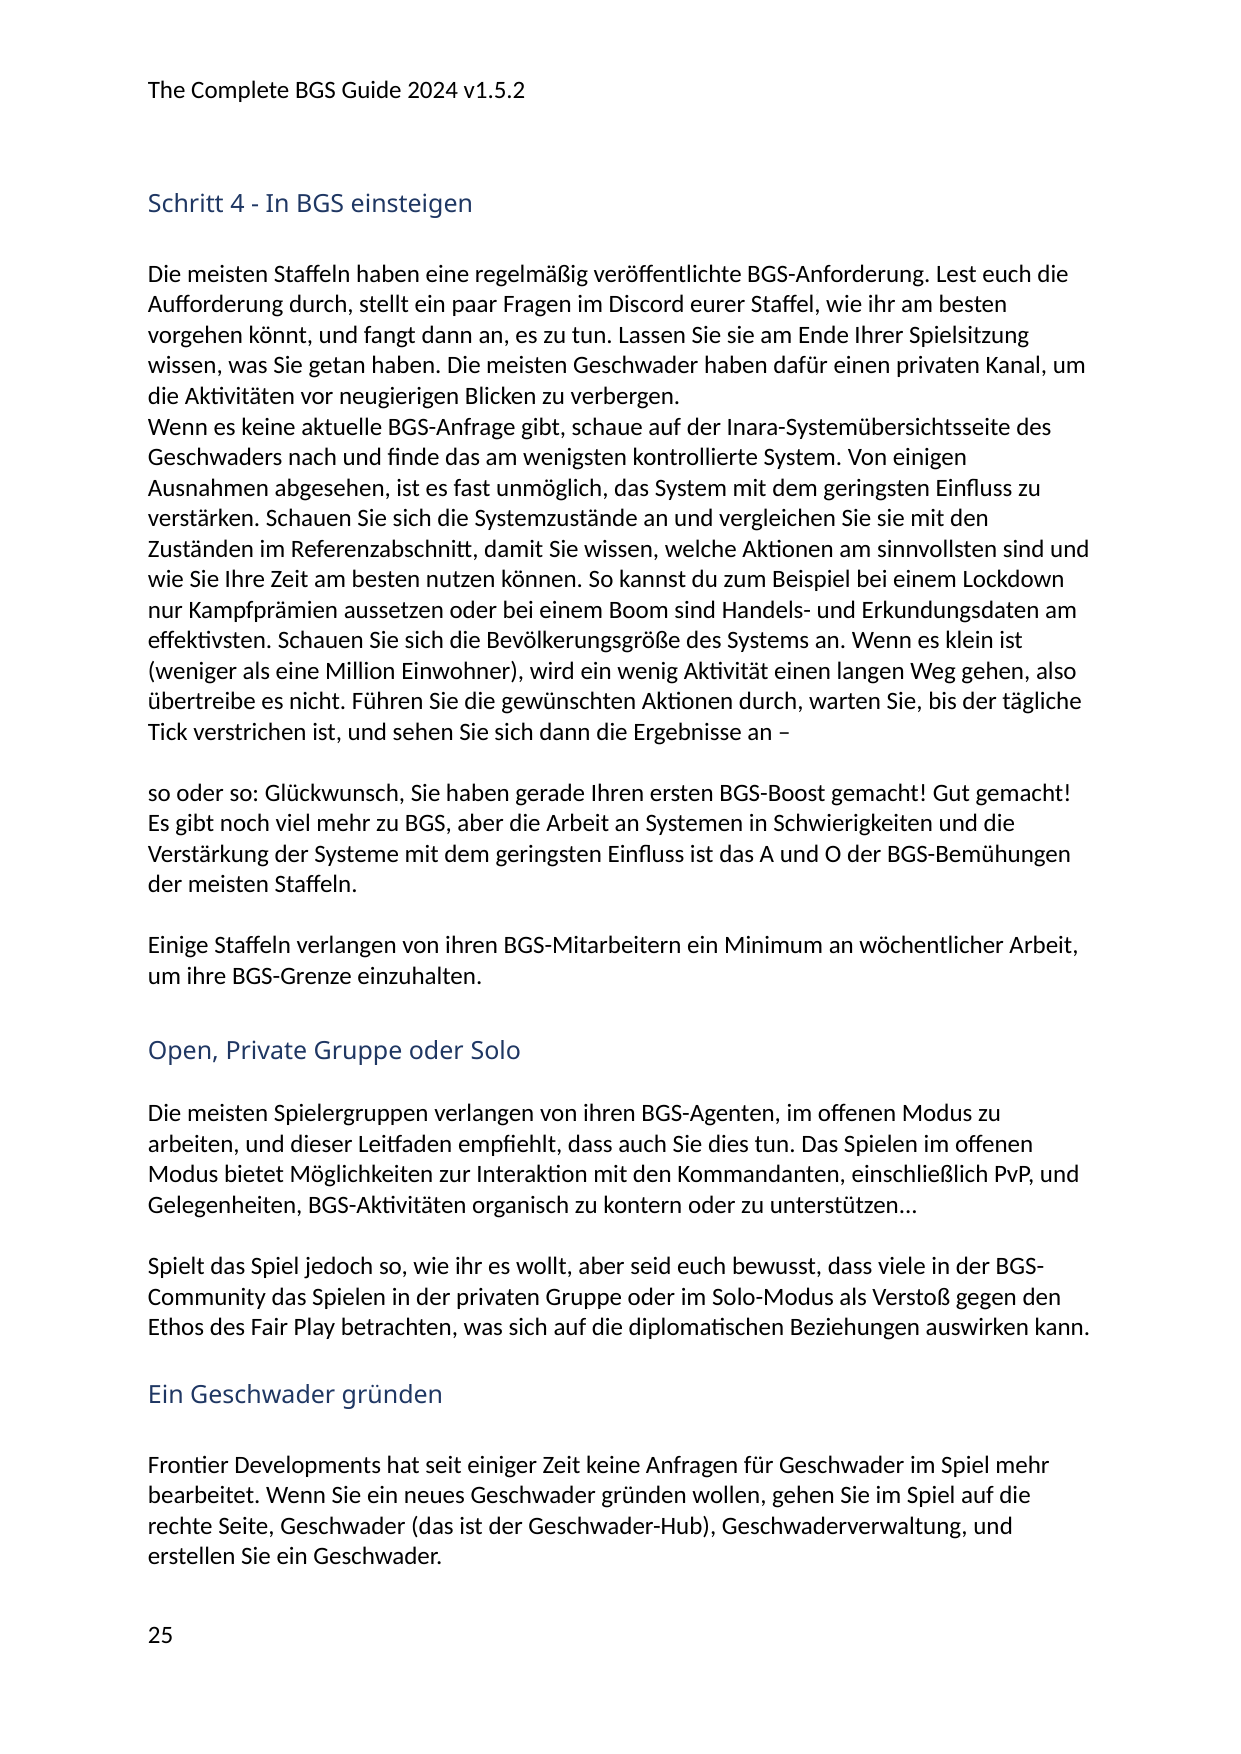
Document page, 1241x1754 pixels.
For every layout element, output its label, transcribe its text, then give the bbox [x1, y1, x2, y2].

subtitle Ein Geschwader gründen [148, 1376, 1093, 1411]
text Die meisten Spielergruppen verlangen von ihren BGS-Agenten, im offenen Modus zu arbeiten, und dieser Leitfaden empfiehlt, dass auch Sie dies tun. Das Spielen im offenen Modus bietet Möglichkeiten zur Interaktion mit den Kommandanten, einschließlich PvP, und Gelegenheiten, BGS-Aktivitäten organisch zu kontern oder zu unterstützen... [148, 1098, 1093, 1220]
text so oder so: Glückwunsch, Sie haben gerade Ihren ersten BGS-Boost gemacht! Gut gemacht! Es gibt noch viel mehr zu BGS, aber die Arbeit an Systemen in Schwierigkeiten und die Verstärkung der Systeme mit dem geringsten Einfluss ist das A und O der BGS-Bemühungen der meisten Staffeln. [148, 777, 1093, 899]
subtitle Open, Private Gruppe oder Solo [148, 1033, 1093, 1067]
text Spielt das Spiel jedoch so, wie ihr es wollt, aber seid euch bewusst, dass viele in der BGS-Community das Spielen in der privaten Gruppe oder im Solo-Modus als Verstoß gegen den Ethos des Fair Play betrachten, was sich auf die diplomatischen Beziehungen auswirken kann. [148, 1250, 1093, 1342]
text Einige Staffeln verlangen von ihren BGS-Mitarbeitern ein Minimum an wöchentlicher Arbeit, um ihre BGS-Grenze einzuhalten. [148, 929, 1093, 991]
text Frontier Developments hat seit einiger Zeit keine Anfragen für Geschwader im Spiel mehr bearbeitet. Wenn Sie ein neues Geschwader gründen wollen, gehen Sie im Spiel auf die rechte Seite, Geschwader (das ist der Geschwader-Hub), Geschwaderverwaltung, und erstellen Sie ein Geschwader. [148, 1449, 1093, 1571]
text Wenn es keine aktuelle BGS-Anfrage gibt, schaue auf der Inara-Systemübersichtsseite des Geschwaders nach und finde das am wenigsten kontrollierte System. Von einigen Ausnahmen abgesehen, ist es fast unmöglich, das System mit dem geringsten Einfluss zu verstärken. Schauen Sie sich die Systemzustände an und vergleichen Sie sie mit den Zuständen im Referenzabschnitt, damit Sie wissen, welche Aktionen am sinnvollsten sind und wie Sie Ihre Zeit am besten nutzen können. So kannst du zum Beispiel bei einem Lockdown nur Kampfprämien aussetzen oder bei einem Boom sind Handels- und Erkundungsdaten am effektivsten. Schauen Sie sich die Bevölkerungsgröße des Systems an. Wenn es klein ist (weniger als eine Million Einwohner), wird ein wenig Aktivität einen langen Weg gehen, also übertreibe es nicht. Führen Sie die gewünschten Aktionen durch, warten Sie, bis der tägliche Tick verstrichen ist, und sehen Sie sich dann die Ergebnisse an – [148, 411, 1093, 746]
text Die meisten Staffeln haben eine regelmäßig veröffentlichte BGS-Anforderung. Lest euch die Aufforderung durch, stellt ein paar Fragen im Discord eurer Staffel, wie ihr am besten vorgehen könnt, und fangt dann an, es zu tun. Lassen Sie sie am Ende Ihrer Spielsitzung wissen, was Sie getan haben. Die meisten Geschwader haben dafür einen privaten Kanal, um die Aktivitäten vor neugierigen Blicken zu verbergen. [148, 258, 1093, 411]
subtitle Schritt 4 - In BGS einsteigen [148, 186, 1093, 220]
